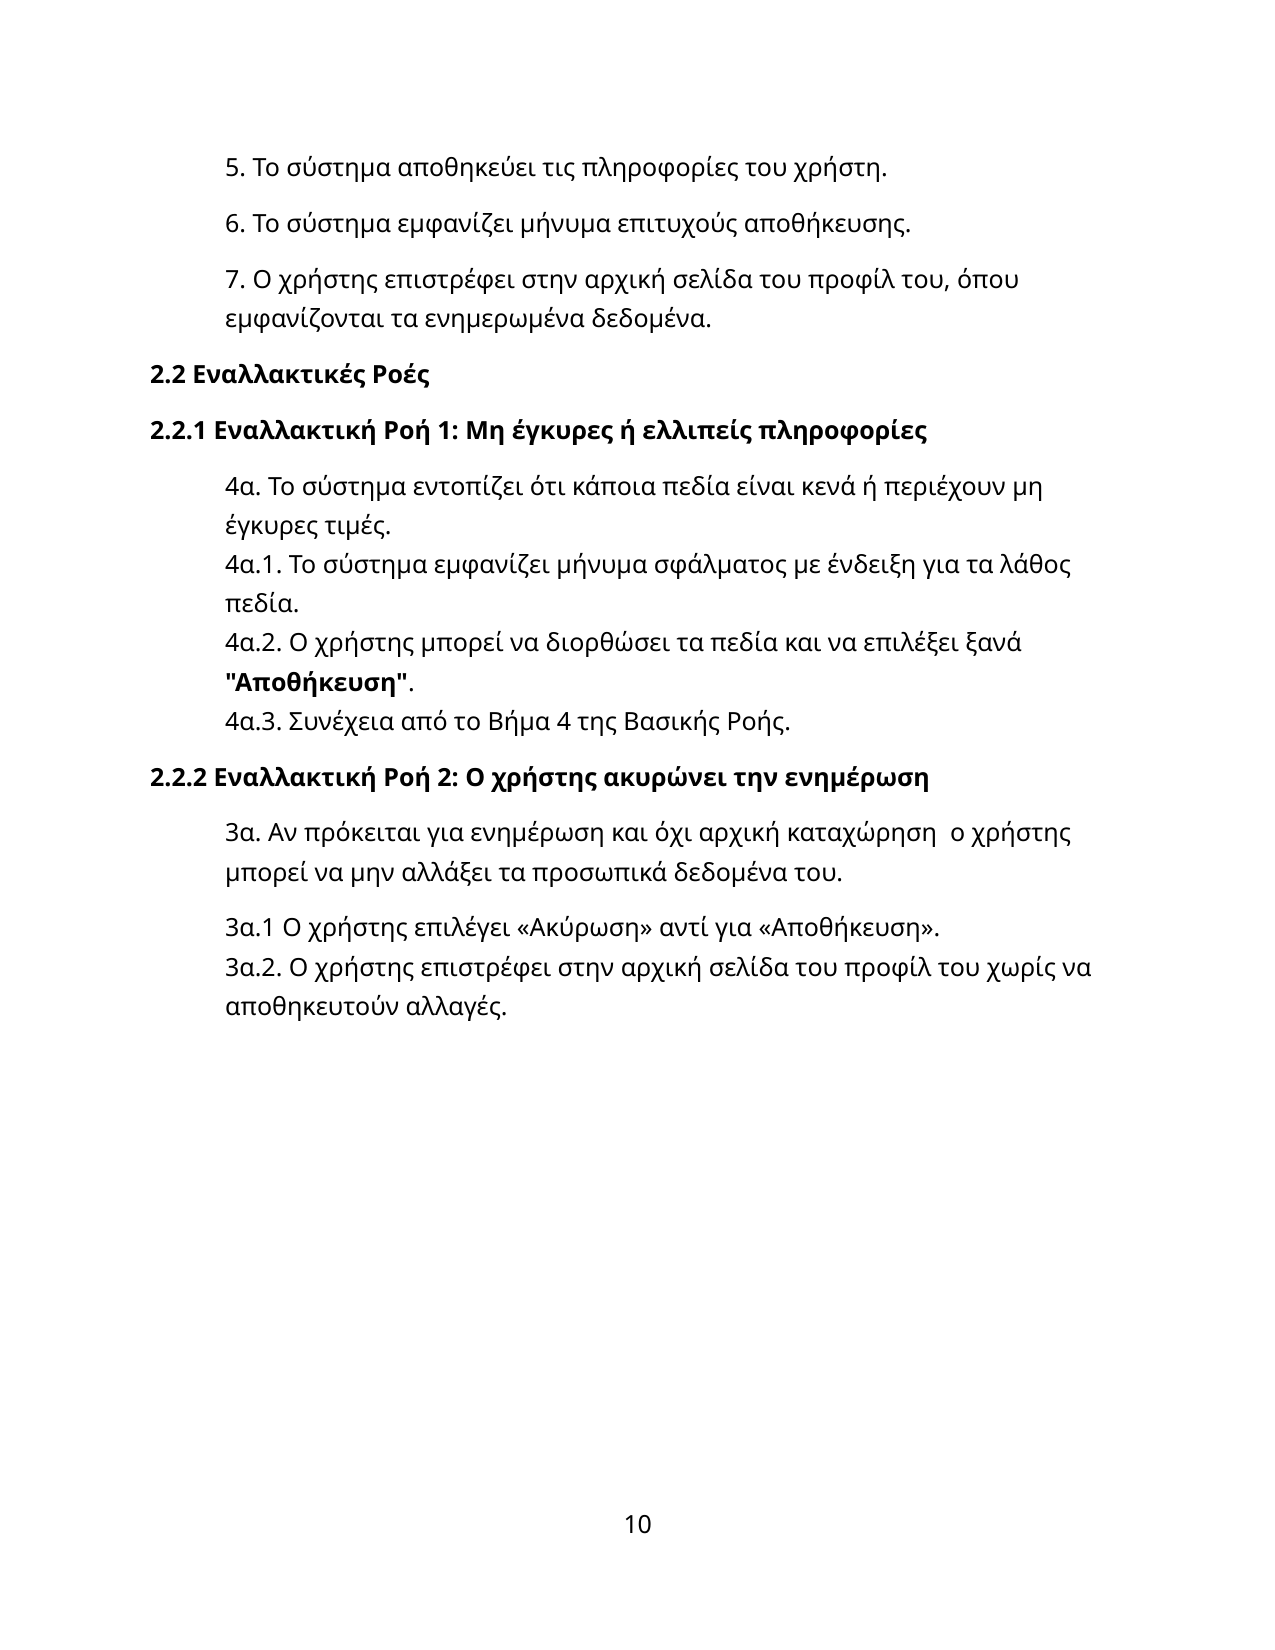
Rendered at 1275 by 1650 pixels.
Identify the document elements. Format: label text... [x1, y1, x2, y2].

text 2.2.1 Εναλλακτική Ροή 1: Μη έγκυρες ή ελλιπείς πληροφορίες [150, 412, 1125, 447]
text 6. Το σύστημα εμφανίζει μήνυμα επιτυχούς αποθήκευσης. [225, 206, 1125, 240]
text 5. Το σύστημα αποθηκεύει τις πληροφορίες του χρήστη. [225, 150, 1125, 184]
text 4α. Το σύστημα εντοπίζει ότι κάποια πεδία είναι κενά ή περιέχουν μη έγκυρες τιμές. 4α.1. Το σύστημα εμφανίζει μήνυμα σφάλματος με ένδειξη για τα λάθος πεδία. 4α.2. Ο χρήστης μπορεί να διορθώσει τα πεδία και να επιλέξει ξανά "Αποθήκευση". 4α.3. Συνέχεια από το Βήμα 4 της Βασικής Ροής. [225, 468, 1125, 737]
text 2.2 Εναλλακτικές Ροές [150, 357, 1125, 391]
text 7. Ο χρήστης επιστρέφει στην αρχική σελίδα του προφίλ του, όπου εμφανίζονται τα ενημερωμένα δεδομένα. [225, 262, 1125, 335]
text 3α.1 Ο χρήστης επιλέγει «Ακύρωση» αντί για «Αποθήκευση». 3α.2. Ο χρήστης επιστρέφει στην αρχική σελίδα του προφίλ του χωρίς να αποθηκευτούν αλλαγές. [225, 910, 1125, 1022]
text 3α. Αν πρόκειται για ενημέρωση και όχι αρχική καταχώρηση ο χρήστης μπορεί να μην αλλάξει τα προσωπικά δεδομένα του. [225, 815, 1125, 888]
text 2.2.2 Εναλλακτική Ροή 2: Ο χρήστης ακυρώνει την ενημέρωση [150, 759, 1125, 793]
